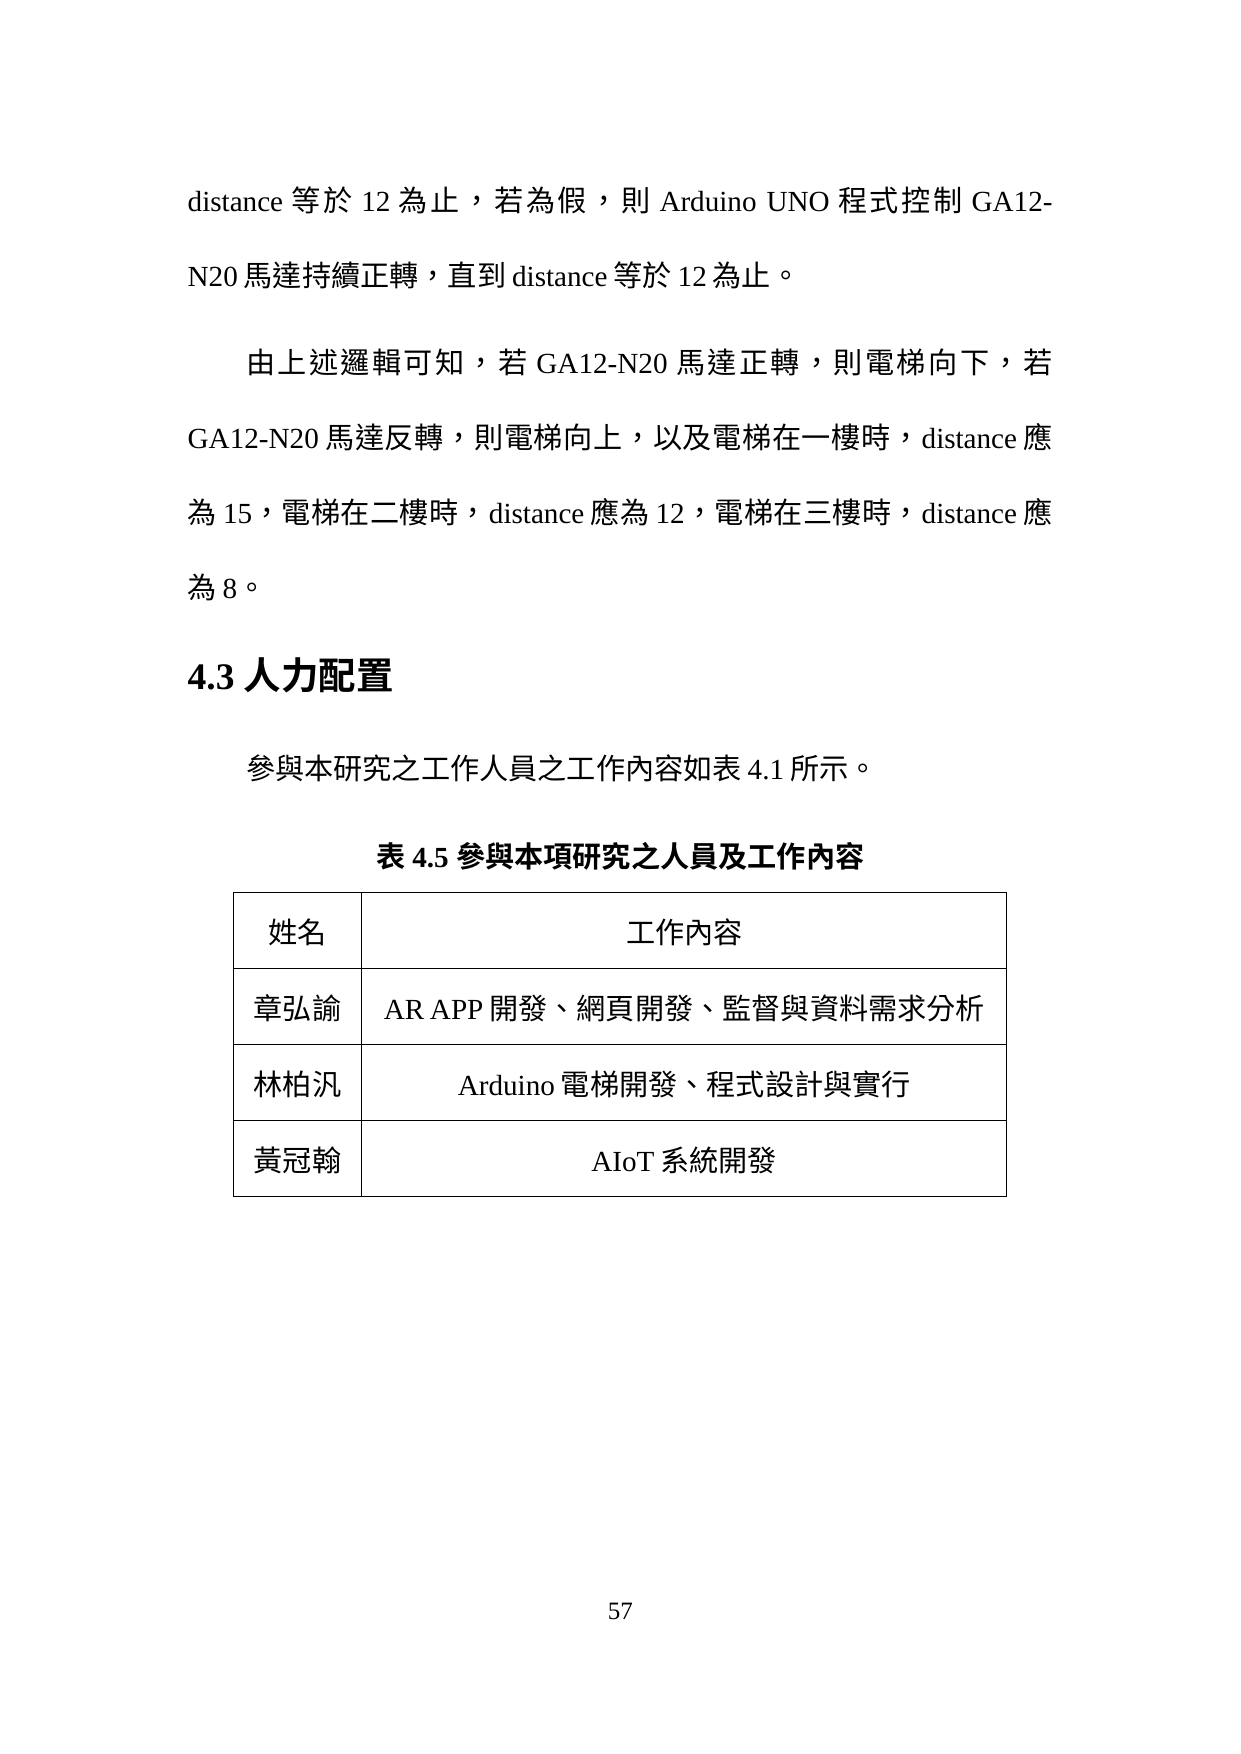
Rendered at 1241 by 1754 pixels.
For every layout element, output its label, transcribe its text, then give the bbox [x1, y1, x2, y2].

table_header 姓名 [234, 893, 361, 968]
table_cell Arduino電梯開發、程式設計與實行 [362, 1045, 1006, 1120]
table_header 工作內容 [362, 893, 1006, 968]
table_cell 林柏汎 [234, 1045, 361, 1120]
table_cell 黃冠翰 [234, 1121, 361, 1196]
table_cell AR APP開發、網頁開發、監督與資料需求分析 [362, 969, 1006, 1044]
table_cell 章弘諭 [234, 969, 361, 1044]
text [187, 161, 1053, 311]
text 參與本研究之工作人員之工作內容如表4.1所示。 [187, 729, 1053, 804]
subtitle 4.3 人力配置 [187, 636, 1053, 711]
text 由上述邏輯可知，若GA12-N20馬達正轉，則電梯向下，若GA12-N20馬達反轉，則電梯向上，以及電梯在一樓時，distance應為15，電梯在二樓時，distance應為12，電梯在三樓時，distance應為8。 [187, 323, 1053, 623]
table_cell AIoT系統開發 [362, 1121, 1006, 1196]
